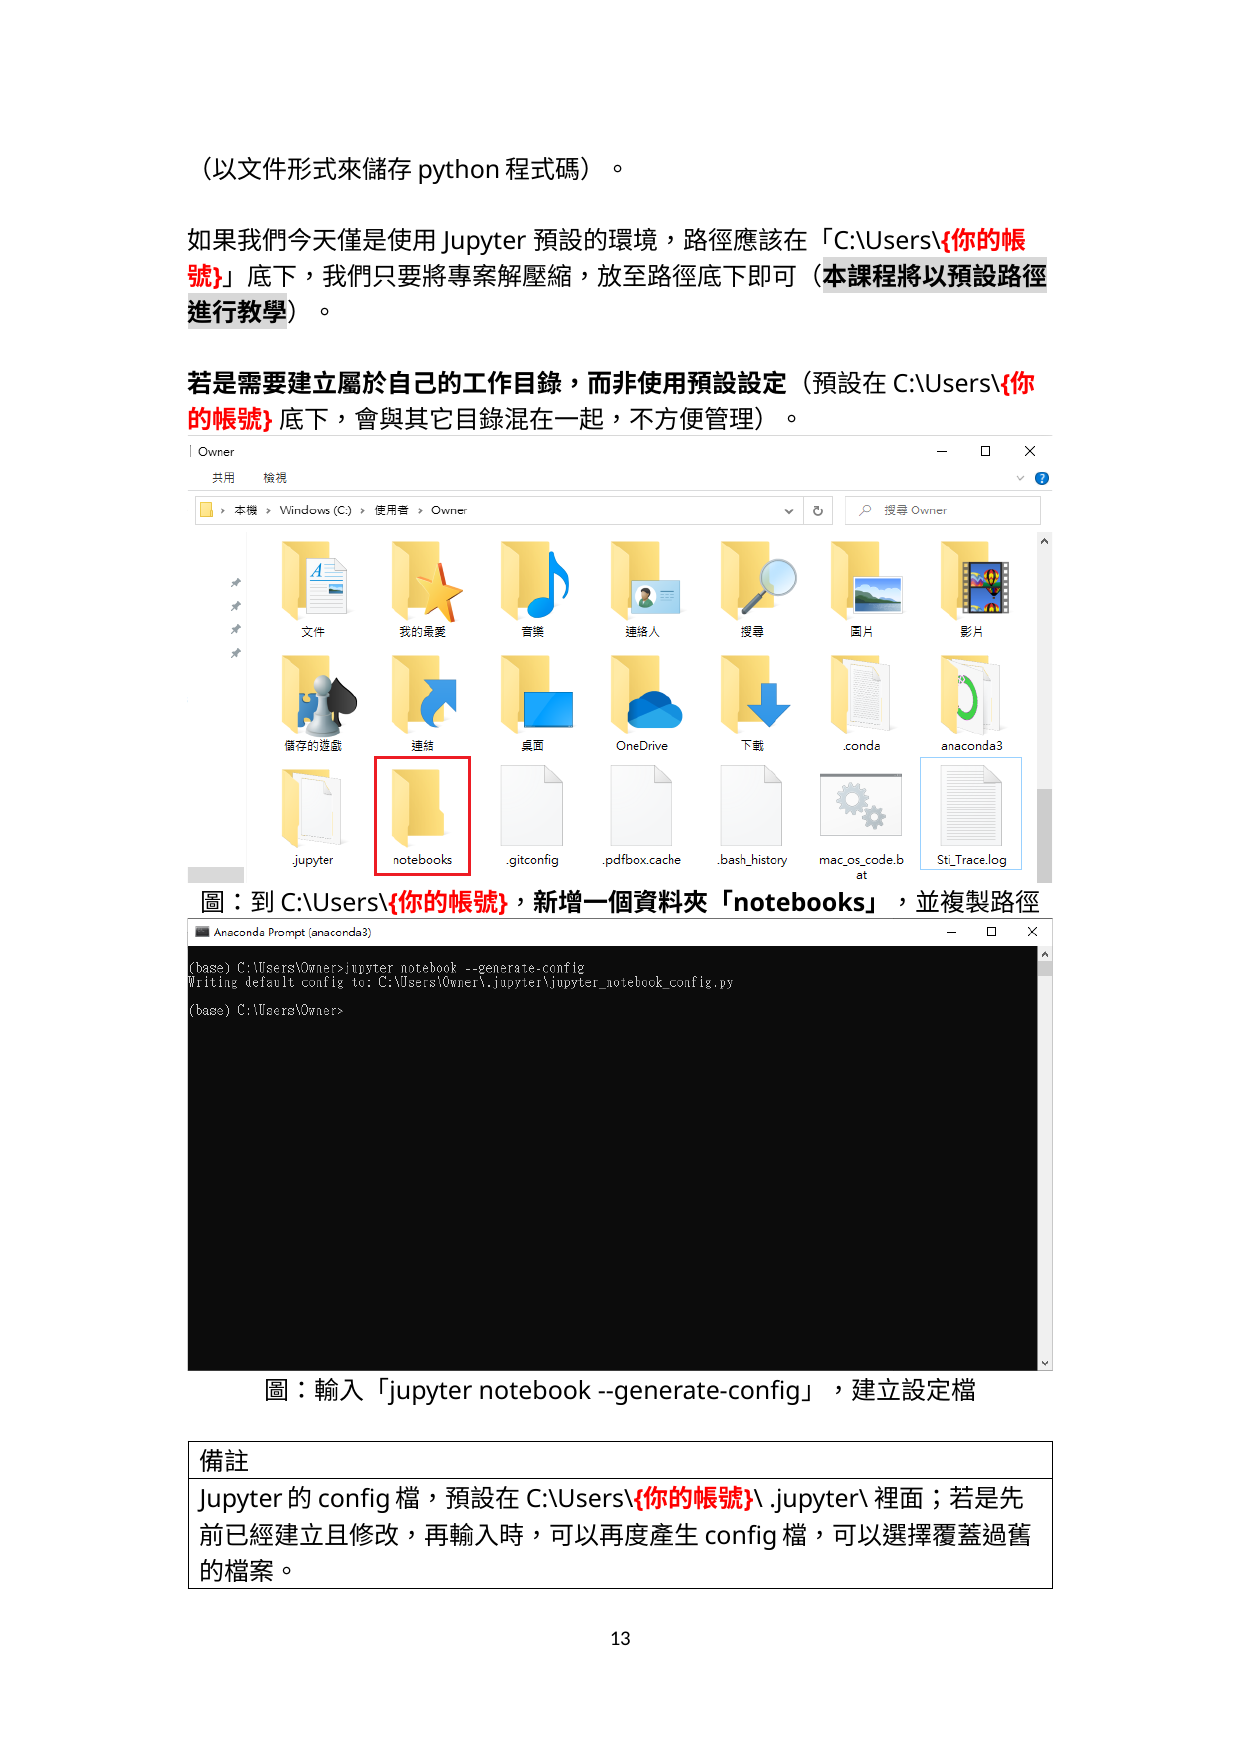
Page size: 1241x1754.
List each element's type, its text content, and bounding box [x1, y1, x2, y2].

table_header 備註 [189, 1442, 1052, 1478]
text 圖：輸入「jupyter notebook --generate-config」，建立設定檔 [187, 1371, 1053, 1407]
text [187, 150, 1053, 186]
picture [187, 435, 1053, 883]
picture [187, 918, 1053, 1371]
text 若是需要建立屬於自己的工作目錄，而非使用預設設定（預設在C:\Users\{你的帳號} 底下，會與其它目錄混在一起，不方便管理）。 [187, 363, 1053, 435]
text 圖：到C:\Users\{你的帳號}，新增一個資料夾「notebooks」，並複製路徑 [187, 883, 1053, 918]
text 如果我們今天僅是使用 Jupyter 預設的環境，路徑應該在「C:\Users\{你的帳號}」底下，我們只要將專案解壓縮，放至路徑底下即可（本課程將以預設路徑進行教學）。 [187, 220, 1053, 329]
table_cell Jupyter的config檔，預設在C:\Users\{你的帳號}\ .jupyter\ 裡面；若是先前已經建立且修改，再輸入時，可以再度產生config檔，可以選擇覆蓋過舊的檔案。 [189, 1479, 1052, 1588]
